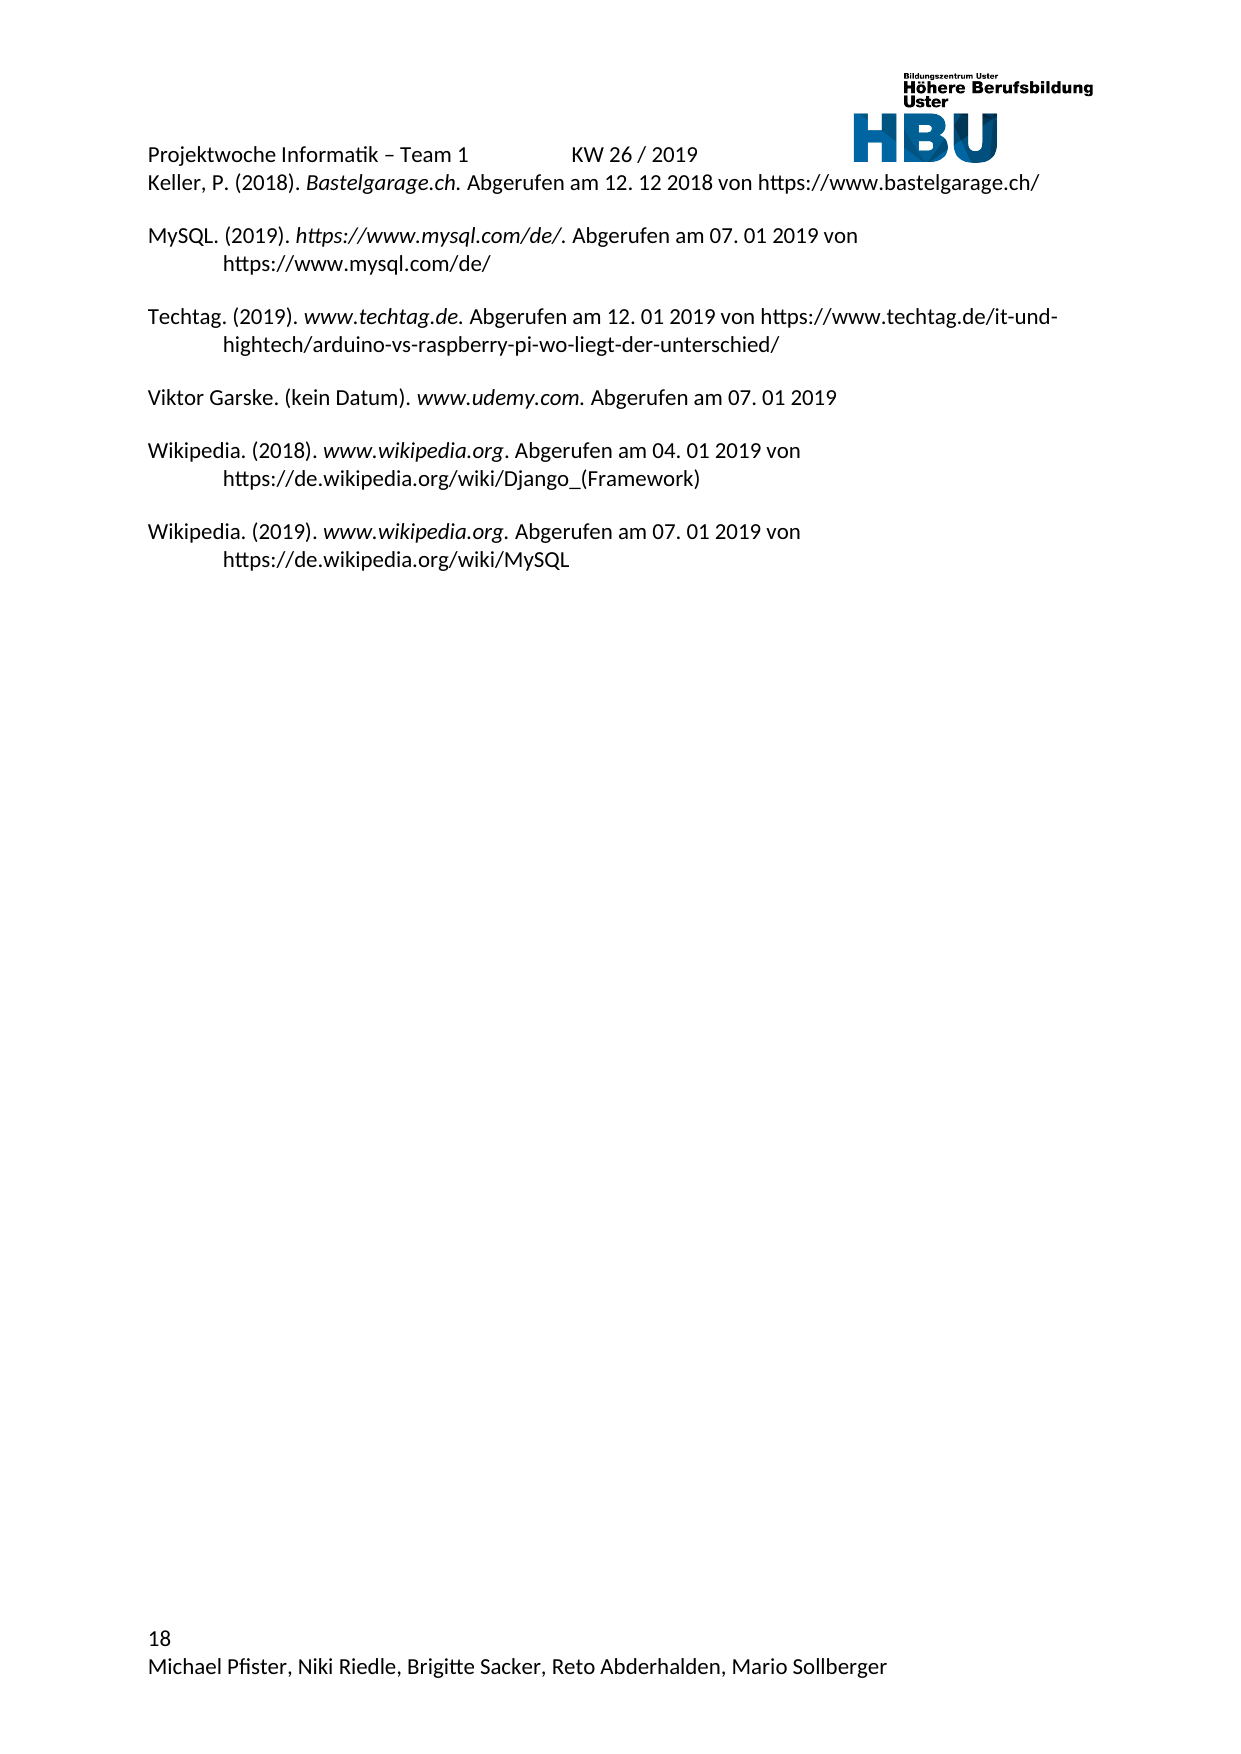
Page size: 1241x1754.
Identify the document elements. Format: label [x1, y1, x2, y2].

picture [853, 73, 1093, 163]
